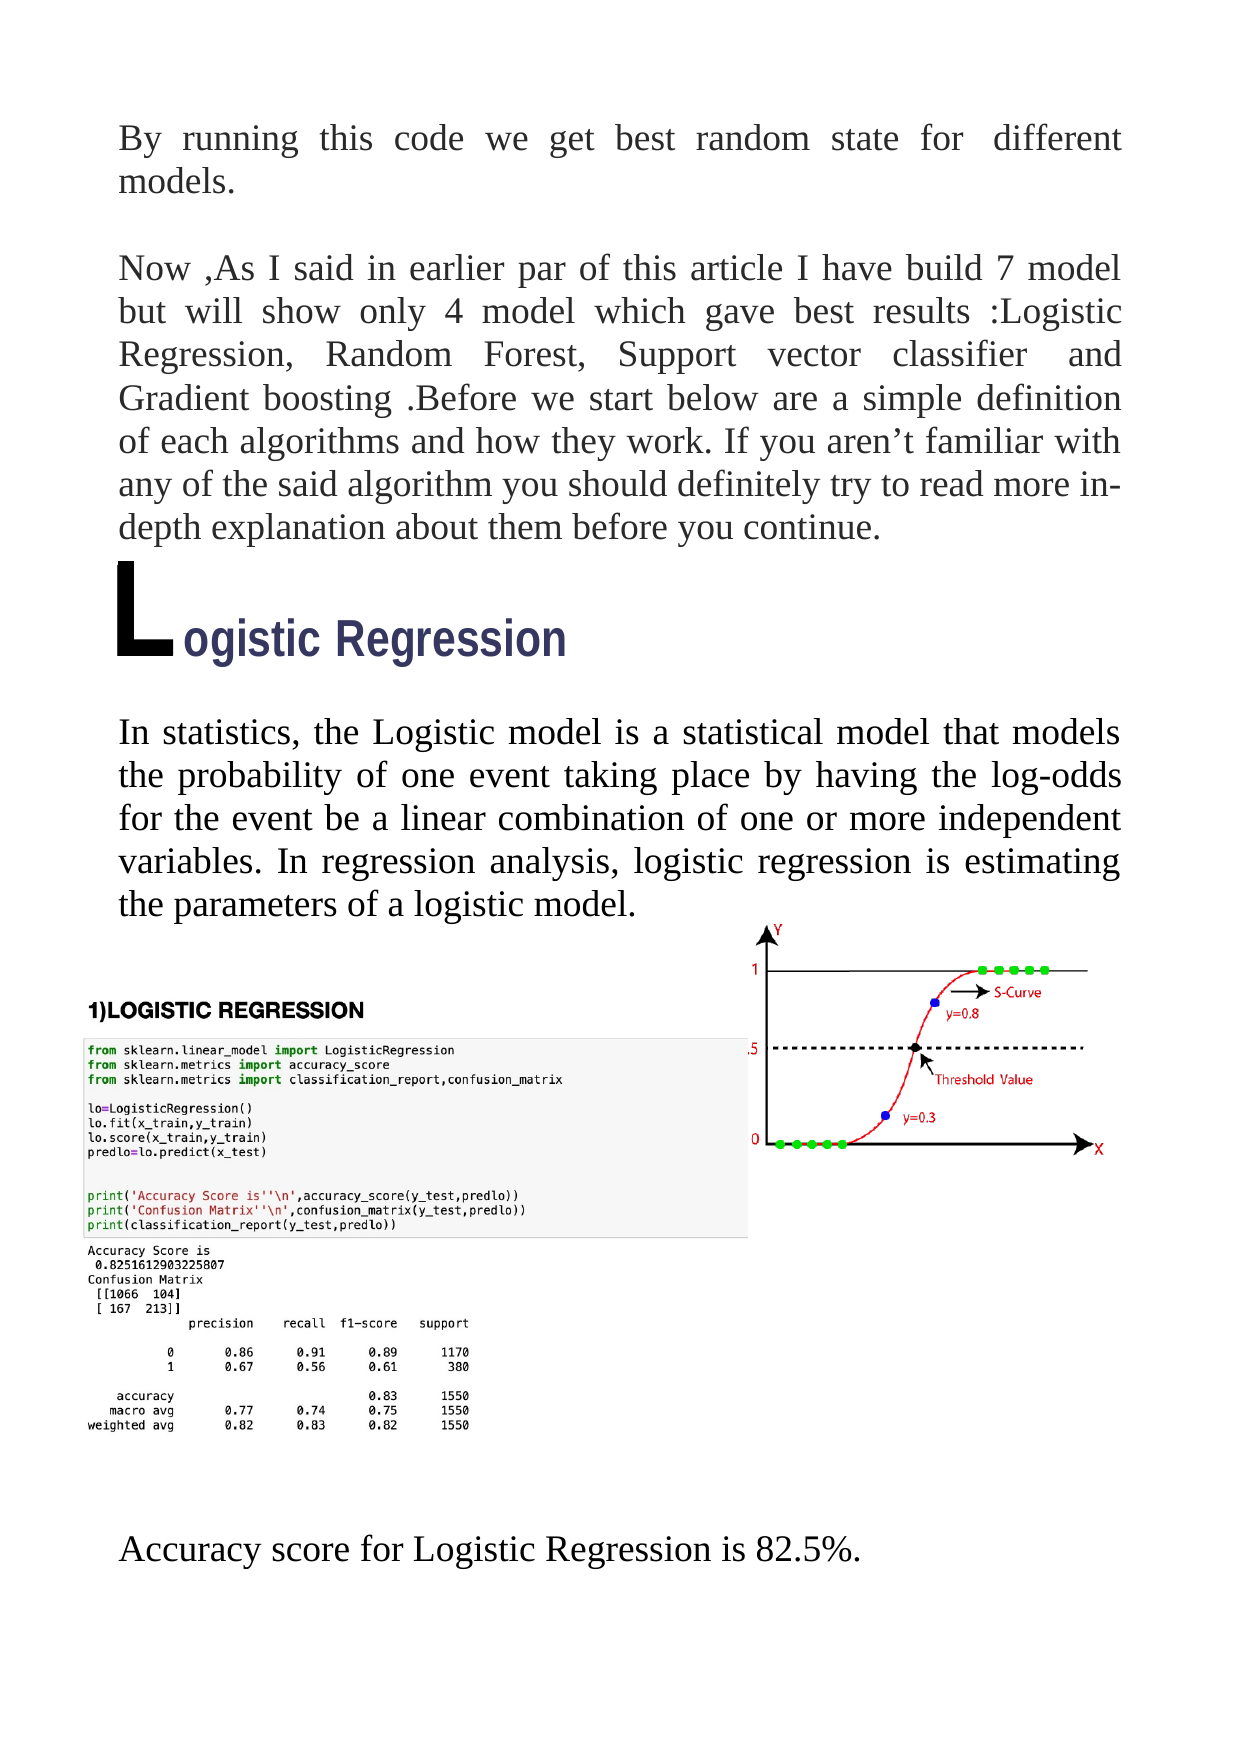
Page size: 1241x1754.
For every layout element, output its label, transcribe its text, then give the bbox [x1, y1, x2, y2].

picture [80, 919, 1123, 1440]
text In statistics, the Logistic model is a statistical model that models the probability of one event taking place by having the log-odds for the event be a linear combination of one or more independent variables. In regression analysis, logistic regression is estimating the parameters of a logistic model. [118, 709, 1122, 925]
text By running this code we get best random state for different models. [118, 115, 1122, 202]
text Logistic Regression [110, 547, 1184, 683]
text Now ,As I said in earlier par of this article I have build 7 model but will show only 4 model which gave best results :Logistic Regression, Random Forest, Support vector classifier and Gradient boosting .Before we start below are a simple definition of each algorithms and how they work. If you aren’t familiar with any of the said algorithm you should definitely try to read more in- depth explanation about them before you continue. [118, 246, 1122, 547]
text Accuracy score for Logistic Regression is 82.5%. [118, 1526, 1184, 1569]
